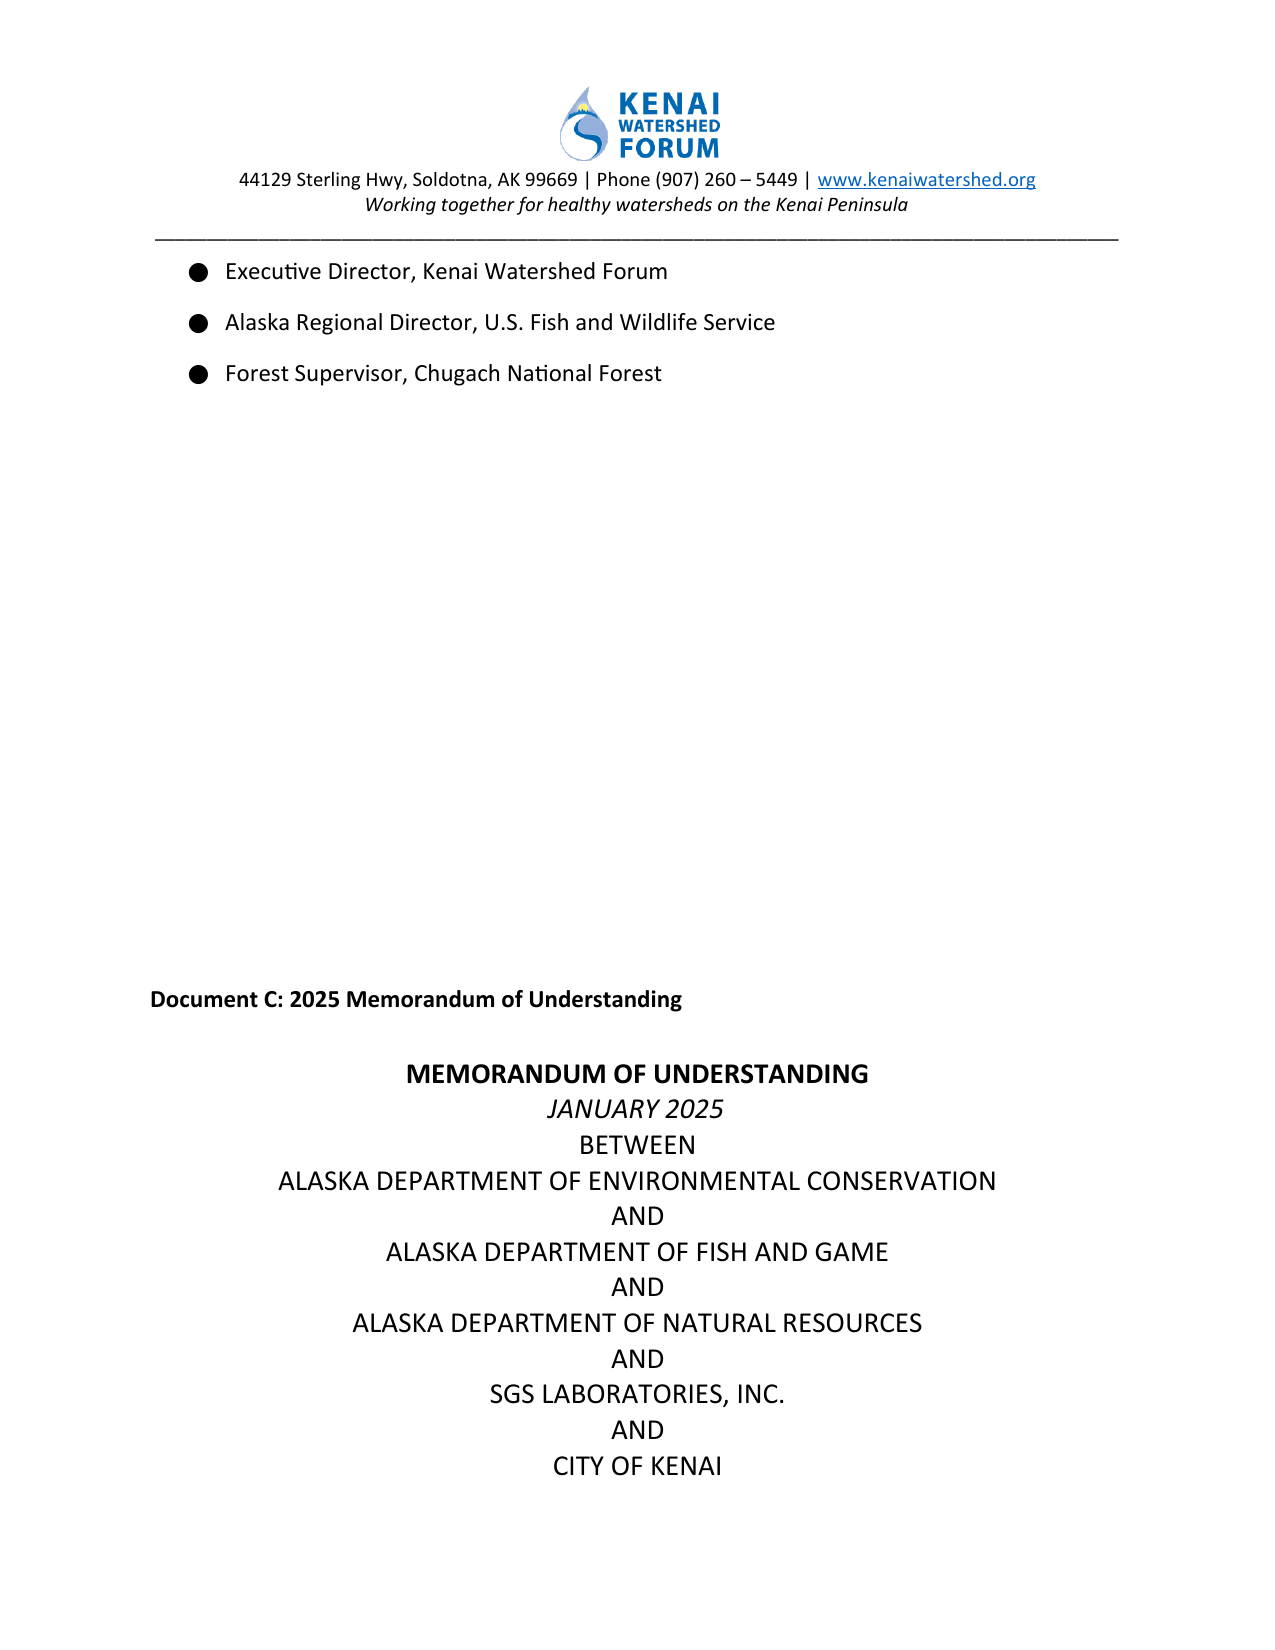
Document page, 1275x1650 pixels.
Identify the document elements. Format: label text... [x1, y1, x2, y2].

text MEMORANDUM OF UNDERSTANDING [150, 1055, 1125, 1090]
text CITY OF KENAI [150, 1447, 1125, 1482]
text AND [150, 1411, 1125, 1447]
text AND [150, 1268, 1125, 1304]
text ALASKA DEPARTMENT OF ENVIRONMENTAL CONSERVATION [150, 1162, 1125, 1197]
list Executive Director, Kenai Watershed Forum [187, 242, 1125, 294]
text SGS LABORATORIES, INC. [150, 1375, 1125, 1411]
text ALASKA DEPARTMENT OF FISH AND GAME [150, 1233, 1125, 1268]
text JANUARY 2025 [150, 1090, 1125, 1126]
text ALASKA DEPARTMENT OF NATURAL RESOURCES [150, 1304, 1125, 1340]
list Forest Supervisor, Chugach National Forest [187, 345, 1125, 396]
text AND [150, 1340, 1125, 1375]
text BETWEEN [150, 1126, 1125, 1162]
picture [553, 75, 722, 167]
subtitle Document C: 2025 Memorandum of Understanding [150, 983, 1125, 1013]
text AND [150, 1197, 1125, 1233]
list Alaska Regional Director, U.S. Fish and Wildlife Service [187, 294, 1125, 345]
